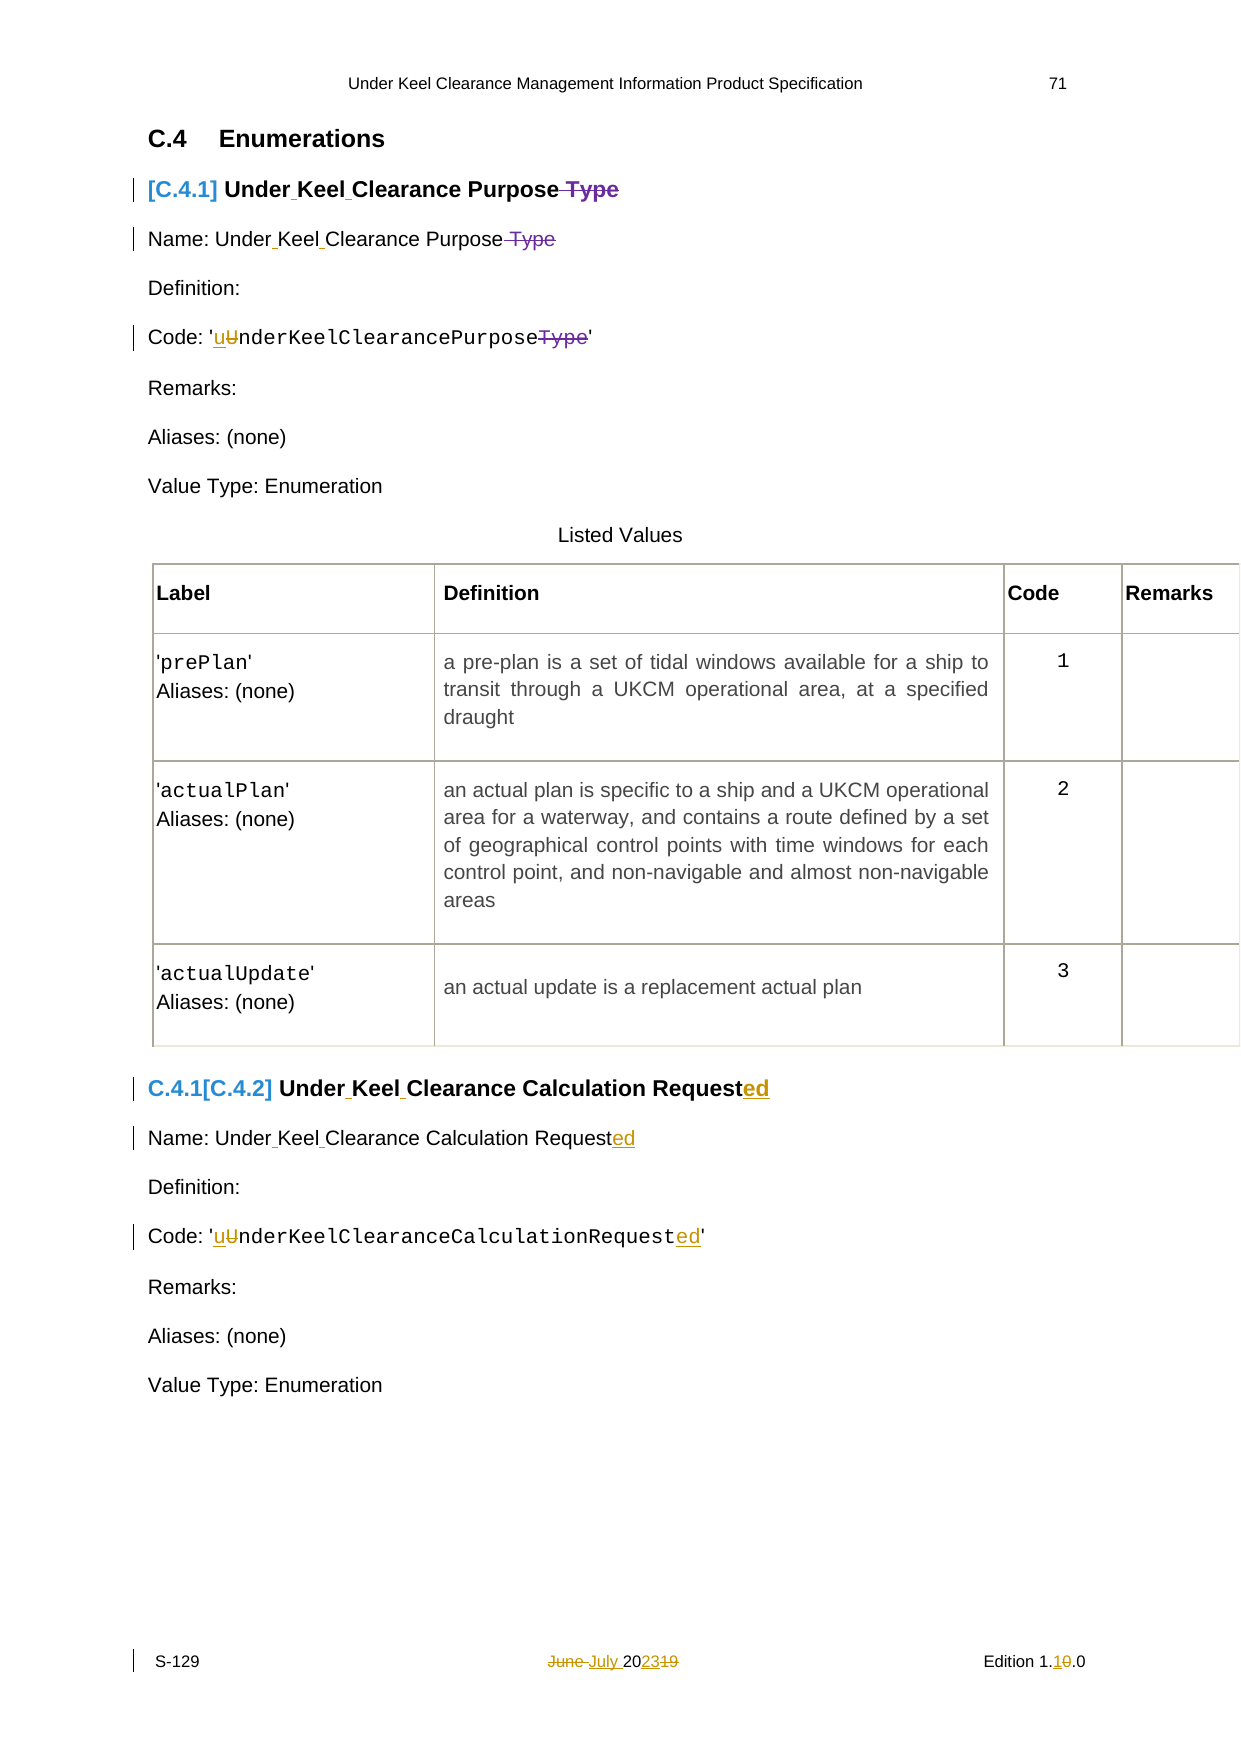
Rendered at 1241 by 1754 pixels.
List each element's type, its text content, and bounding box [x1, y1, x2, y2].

text Value Type: Enumeration [148, 1373, 1092, 1397]
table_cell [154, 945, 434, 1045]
text Name: UnderKeelClearance Purpose [148, 227, 1092, 251]
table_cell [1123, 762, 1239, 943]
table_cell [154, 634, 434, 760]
text Listed Values [148, 523, 1092, 547]
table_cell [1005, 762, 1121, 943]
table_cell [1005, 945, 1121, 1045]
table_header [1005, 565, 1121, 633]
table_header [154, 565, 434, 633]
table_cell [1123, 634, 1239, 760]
text Remarks: [148, 1275, 1092, 1299]
text Aliases: (none) [148, 1324, 1092, 1348]
text Definition: [148, 1175, 1092, 1199]
text Enumerations [148, 124, 1092, 153]
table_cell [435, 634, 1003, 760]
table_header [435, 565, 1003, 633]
text Value Type: Enumeration [148, 474, 1092, 498]
subtitle UnderKeelClearance Purpose [148, 178, 1092, 202]
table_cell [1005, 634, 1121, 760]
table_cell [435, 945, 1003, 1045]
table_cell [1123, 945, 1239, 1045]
subtitle UnderKeelClearance Calculation Request [148, 1077, 1092, 1101]
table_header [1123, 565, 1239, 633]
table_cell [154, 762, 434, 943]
text Remarks: [148, 376, 1092, 400]
text Aliases: (none) [148, 425, 1092, 449]
text Name: UnderKeelClearance Calculation Request [148, 1126, 1092, 1150]
text Definition: [148, 276, 1092, 300]
text Code: 'nderKeelClearanceCalculationRequest' [148, 1224, 1092, 1250]
text Code: 'nderKeelClearancePurpose' [148, 325, 1092, 351]
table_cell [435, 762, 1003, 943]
